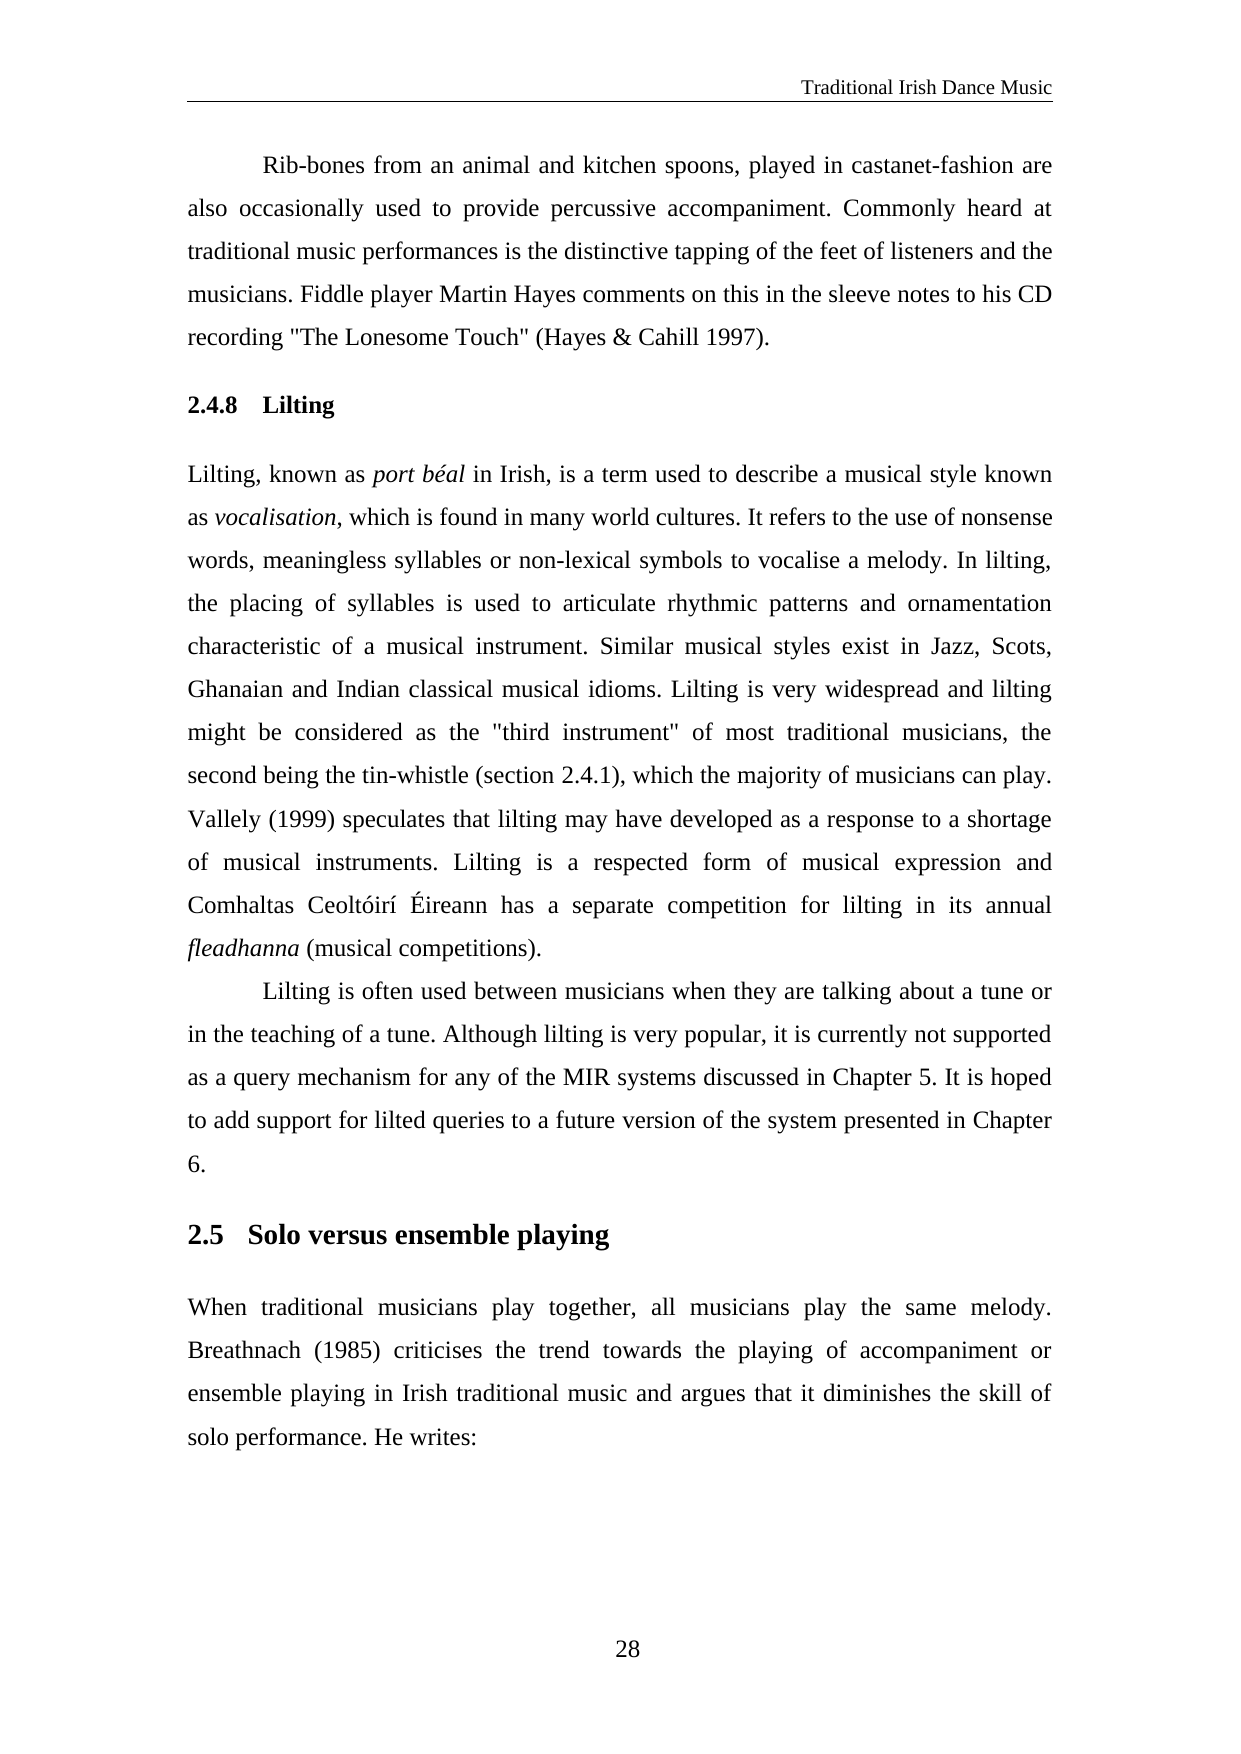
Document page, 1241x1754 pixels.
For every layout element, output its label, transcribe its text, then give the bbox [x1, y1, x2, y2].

text When traditional musicians play together, all musicians play the same melody. Breathnach (1985) criticises the trend towards the playing of accompaniment or ensemble playing in Irish traditional music and argues that it diminishes the skill of solo performance. He writes: [187, 1292, 1053, 1450]
subtitle Lilting [187, 391, 1053, 419]
text Rib-bones from an animal and kitchen spoons, played in castanet-fashion are also occasionally used to provide percussive accompaniment. Commonly heard at traditional music performances is the distinctive tapping of the feet of listeners and the musicians. Fiddle player Martin Hayes comments on this in the sleeve notes to his CD recording "The Lonesome Touch" (Hayes & Cahill 1997). [187, 150, 1053, 351]
text Lilting is often used between musicians when they are talking about a tune or in the teaching of a tune. Although lilting is very popular, it is currently not supported as a query mechanism for any of the MIR systems discussed in Chapter 5. It is hoped to add support for lilted queries to a future version of the system presented in Chapter 6. [187, 976, 1053, 1177]
subtitle Solo versus ensemble playing [187, 1217, 1053, 1250]
text Lilting, known as port béal in Irish, is a term used to describe a musical style known as vocalisation, which is found in many world cultures. It refers to the use of nonsense words, meaningless syllables or non-lexical symbols to vocalise a melody. In lilting, the placing of syllables is used to articulate rhythmic patterns and ornamentation characteristic of a musical instrument. Similar musical styles exist in Jazz, Scots, Ghanaian and Indian classical musical idioms. Lilting is very widespread and lilting might be considered as the "third instrument" of most traditional musicians, the second being the tin-whistle (section 2.4.1), which the majority of musicians can play. Vallely (1999) speculates that lilting may have developed as a response to a shortage of musical instruments. Lilting is a respected form of musical expression and Comhaltas Ceoltóirí Éireann has a separate competition for lilting in its annual fleadhanna (musical competitions). [187, 459, 1053, 962]
